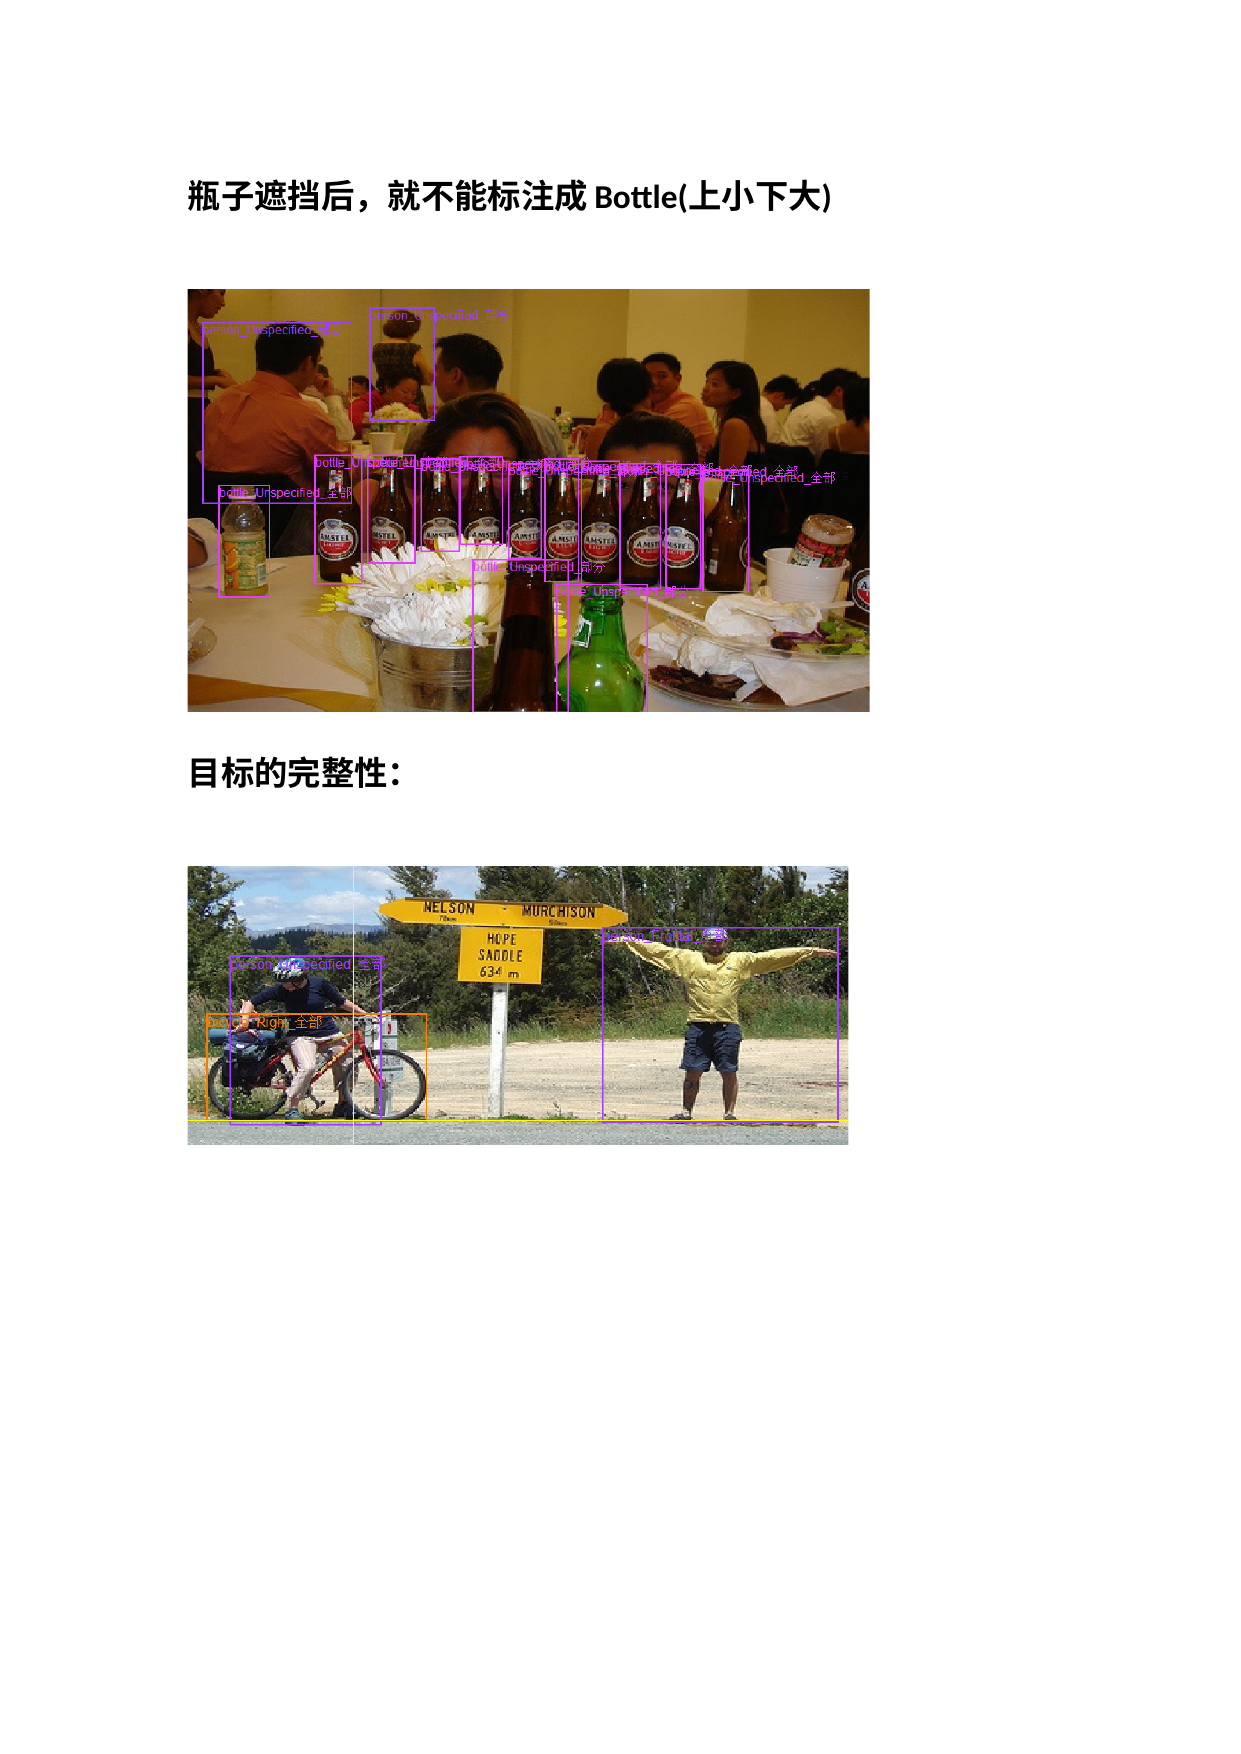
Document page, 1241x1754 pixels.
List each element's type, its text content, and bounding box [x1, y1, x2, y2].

subtitle 瓶子遮挡后，就不能标注成Bottle(上小下大) [187, 162, 1053, 227]
subtitle 目标的完整性： [187, 739, 1053, 804]
picture [187, 289, 870, 712]
picture [187, 866, 849, 1145]
